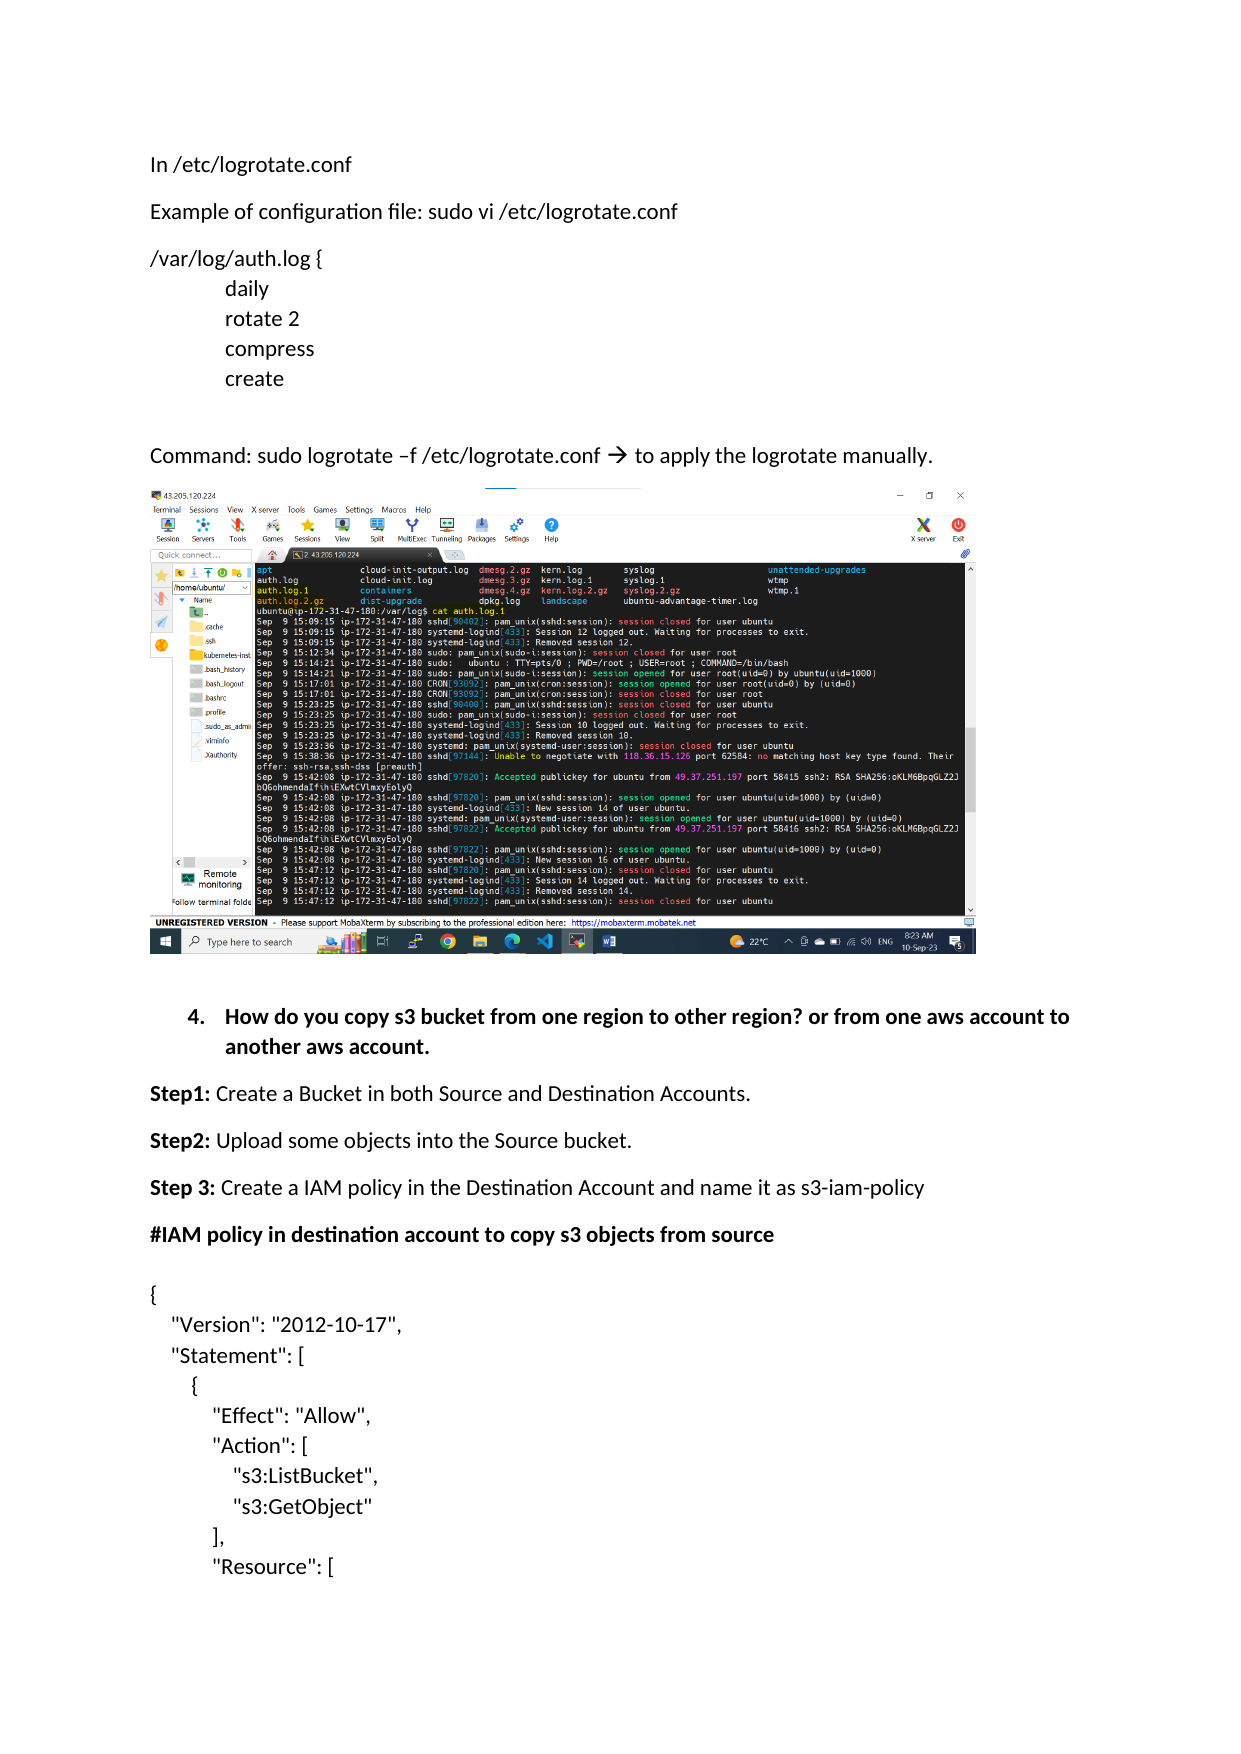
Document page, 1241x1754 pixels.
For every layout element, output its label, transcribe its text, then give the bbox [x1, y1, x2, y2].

text daily [150, 274, 1090, 302]
text "Version": "2012-10-17", [150, 1311, 1090, 1339]
text "Statement": [ [150, 1341, 1090, 1369]
text Example of configuration file: sudo vi /etc/logrotate.conf [150, 197, 1090, 225]
text Command: sudo logrotate –f /etc/logrotate.conf to apply the logrotate manually. [150, 442, 1090, 470]
text "s3:GetObject" [150, 1492, 1090, 1520]
text Step2: Upload some objects into the Source bucket. [150, 1126, 1090, 1154]
text Step1: Create a Bucket in both Source and Destination Accounts. [150, 1079, 1090, 1107]
text "Resource": [ [150, 1552, 1090, 1580]
text Step 3: Create a IAM policy in the Destination Account and name it as s3-iam-policy [150, 1173, 1090, 1201]
text create [150, 364, 1090, 393]
text "Action": [ [150, 1431, 1090, 1459]
picture [150, 488, 976, 954]
list How do you copy s3 bucket from one region to other region? or from one aws account to another aws account. [187, 1002, 1090, 1061]
text In /etc/logrotate.conf [150, 150, 1090, 178]
text ], [150, 1522, 1090, 1550]
text compress [150, 334, 1090, 362]
text #IAM policy in destination account to copy s3 objects from source [150, 1220, 1090, 1248]
text rotate 2 [150, 304, 1090, 332]
text "Effect": "Allow", [150, 1401, 1090, 1429]
text /var/log/auth.log { [150, 244, 1090, 272]
text { [150, 1371, 1090, 1399]
text "s3:ListBucket", [150, 1462, 1090, 1490]
text { [150, 1280, 1090, 1308]
